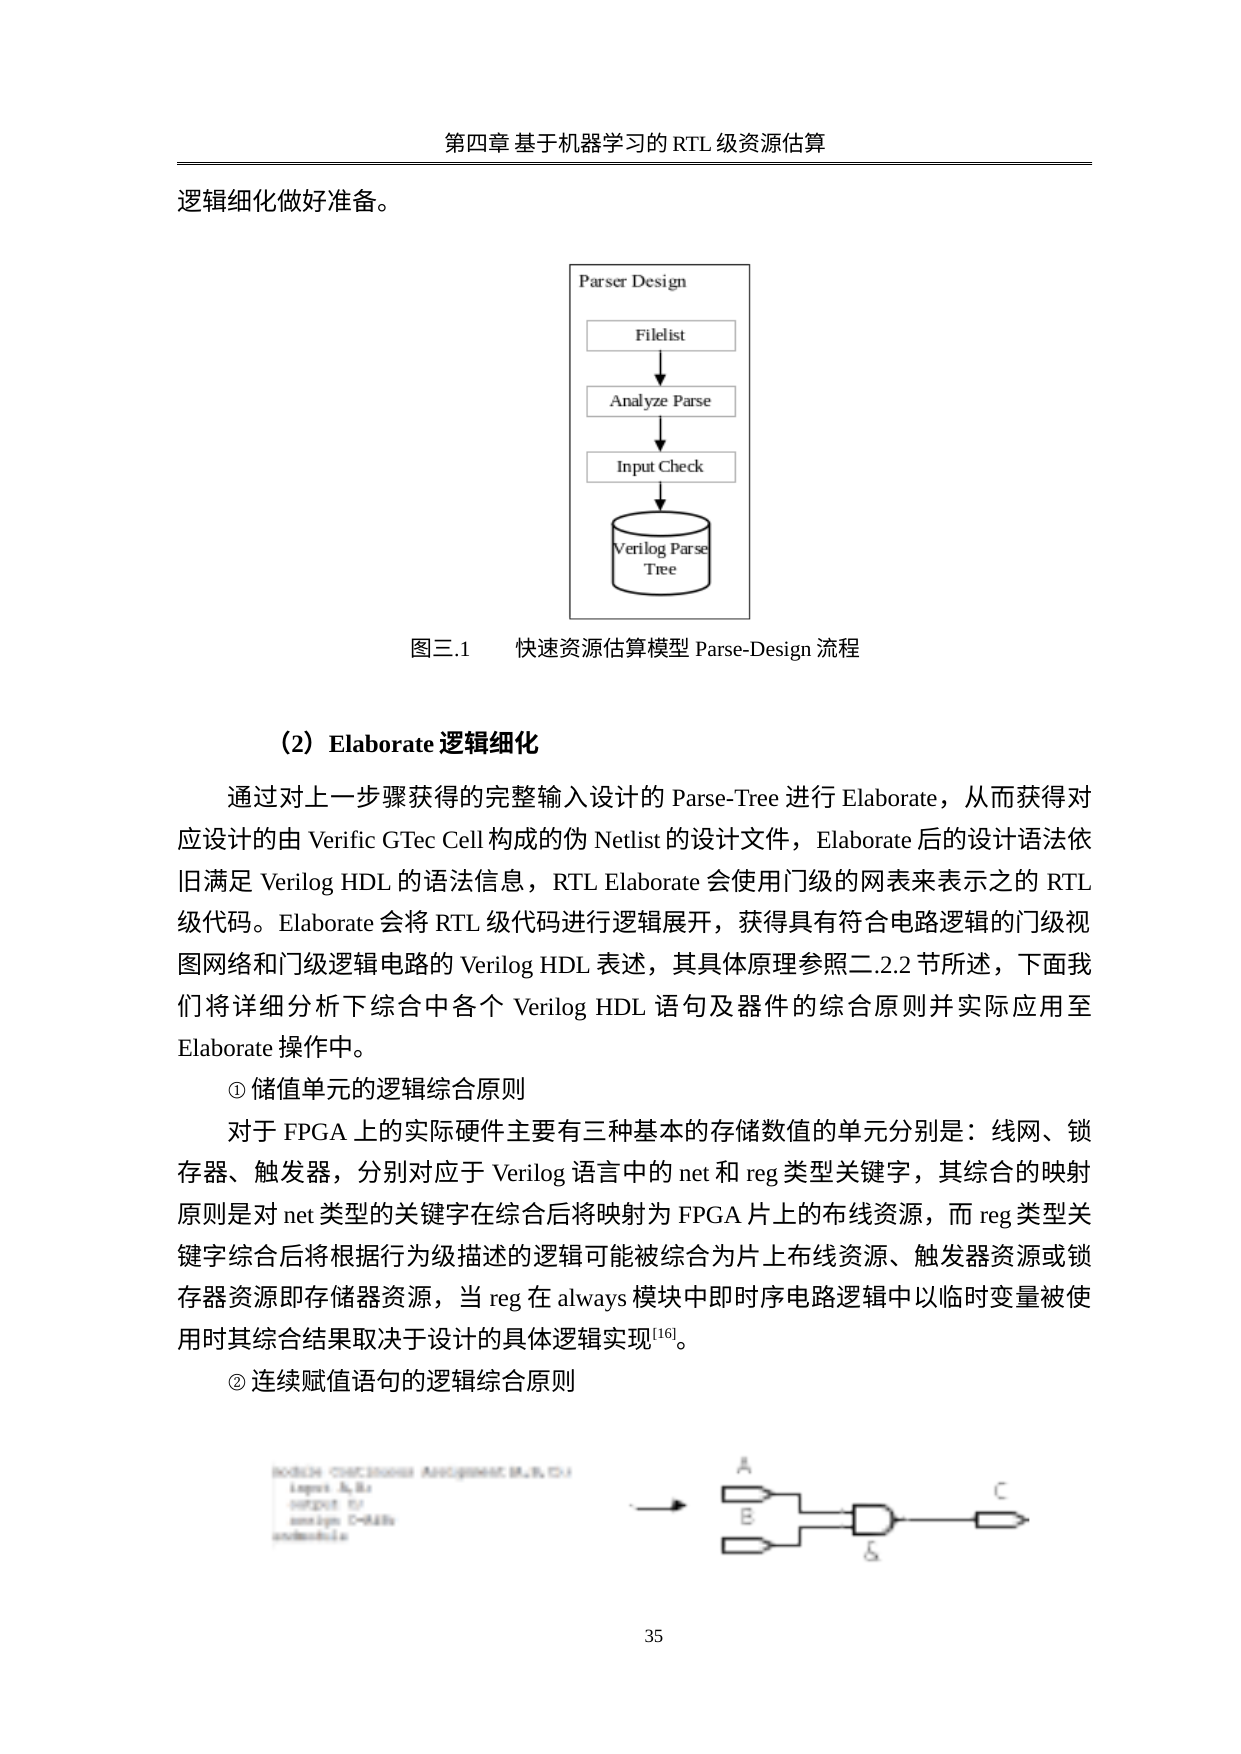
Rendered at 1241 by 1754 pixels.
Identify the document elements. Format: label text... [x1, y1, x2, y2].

text 对于FPGA上的实际硬件主要有三种基本的存储数值的单元分别是：线网、锁存器、触发器，分别对应于Verilog语言中的net和reg类型关键字，其综合的映射原则是对net类型的关键字在综合后将映射为FPGA片上的布线资源，而reg类型关键字综合后将根据行为级描述的逻辑可能被综合为片上布线资源、触发器资源或锁存器资源即存储器资源，当reg在always模块中即时序电路逻辑中以临时变量被使用时其综合结果取决于设计的具体逻辑实现[16]。 [177, 1107, 1092, 1357]
subtitle （2）Elaborate逻辑细化 [266, 719, 1092, 761]
text 快速资源估算模型Parse-Design流程 [177, 623, 1092, 665]
text ①储值单元的逻辑综合原则 [177, 1065, 1092, 1107]
text 通过输入校验后的RTL设计将被构造为Verific Parse Tree结构存储在内存中，内存中具体语法结构如图3.1、图3.2所示，为下一步的逻辑细化做好准备。 [177, 177, 1092, 219]
text 通过对上一步骤获得的完整输入设计的Parse-Tree进行Elaborate，从而获得对应设计的由Verific GTec Cell构成的伪Netlist的设计文件，Elaborate后的设计语法依旧满足Verilog HDL的语法信息，RTL Elaborate会使用门级的网表来表示之的RTL级代码。Elaborate会将RTL级代码进行逻辑展开，获得具有符合电路逻辑的门级视图网络和门级逻辑电路的Verilog HDL表述，其具体原理参照2.2.2节所述，下面我们将详细分析下综合中各个Verilog HDL语句及器件的综合原则并实际应用至Elaborate操作中。 [177, 773, 1092, 1065]
text ②连续赋值语句的逻辑综合原则 [177, 1357, 1092, 1398]
